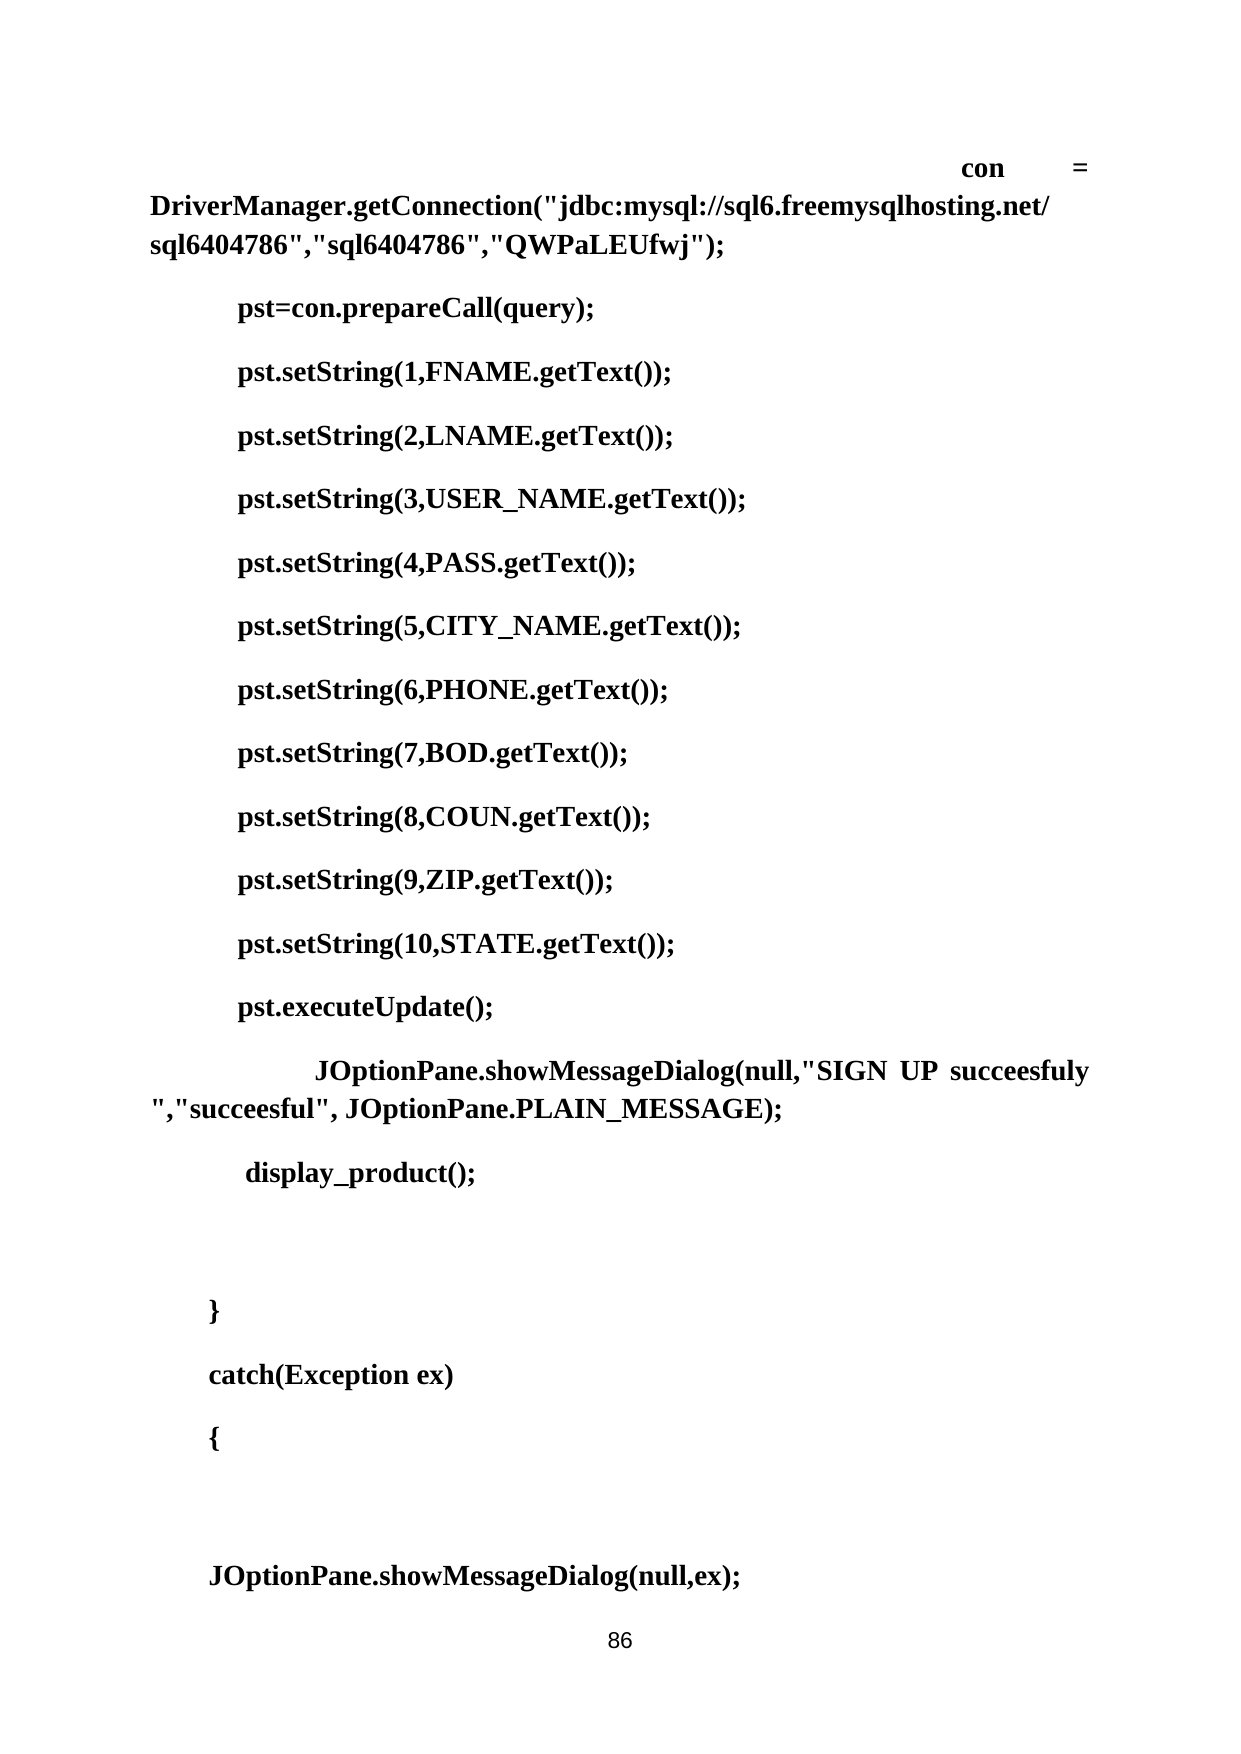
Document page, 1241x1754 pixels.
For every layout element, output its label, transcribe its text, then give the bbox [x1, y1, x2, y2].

text pst.setString(9,ZIP.getText()); [150, 862, 1090, 896]
text pst.executeUpdate(); [150, 989, 1090, 1023]
text catch(Exception ex) [150, 1357, 1090, 1390]
text pst.setString(3,USER_NAME.getText()); [150, 481, 1090, 515]
text JOptionPane.showMessageDialog(null,ex); [150, 1558, 1090, 1592]
text pst.setString(6,PHONE.getText()); [150, 672, 1090, 705]
text pst.setString(5,CITY_NAME.getText()); [150, 608, 1090, 642]
text { [150, 1420, 1090, 1454]
text pst.setString(7,BOD.getText()); [150, 735, 1090, 769]
text pst.setString(8,COUN.getText()); [150, 799, 1090, 832]
text pst.setString(2,LNAME.getText()); [150, 418, 1090, 451]
text display_product(); [150, 1155, 1090, 1189]
text pst.setString(10,STATE.getText()); [150, 926, 1090, 959]
text pst=con.prepareCall(query); [150, 291, 1090, 324]
text con = DriverManager.getConnection("jdbc:mysql://sql6.freemysqlhosting.net/sql6404786","sql6404786","QWPaLEUfwj"); [150, 150, 1090, 261]
text pst.setString(1,FNAME.getText()); [150, 354, 1090, 388]
text JOptionPane.showMessageDialog(null,"SIGN UP succeesfuly ","succeesful", JOptionPane.PLAIN_MESSAGE); [150, 1053, 1090, 1125]
text } [150, 1293, 1090, 1327]
text pst.setString(4,PASS.getText()); [150, 545, 1090, 578]
